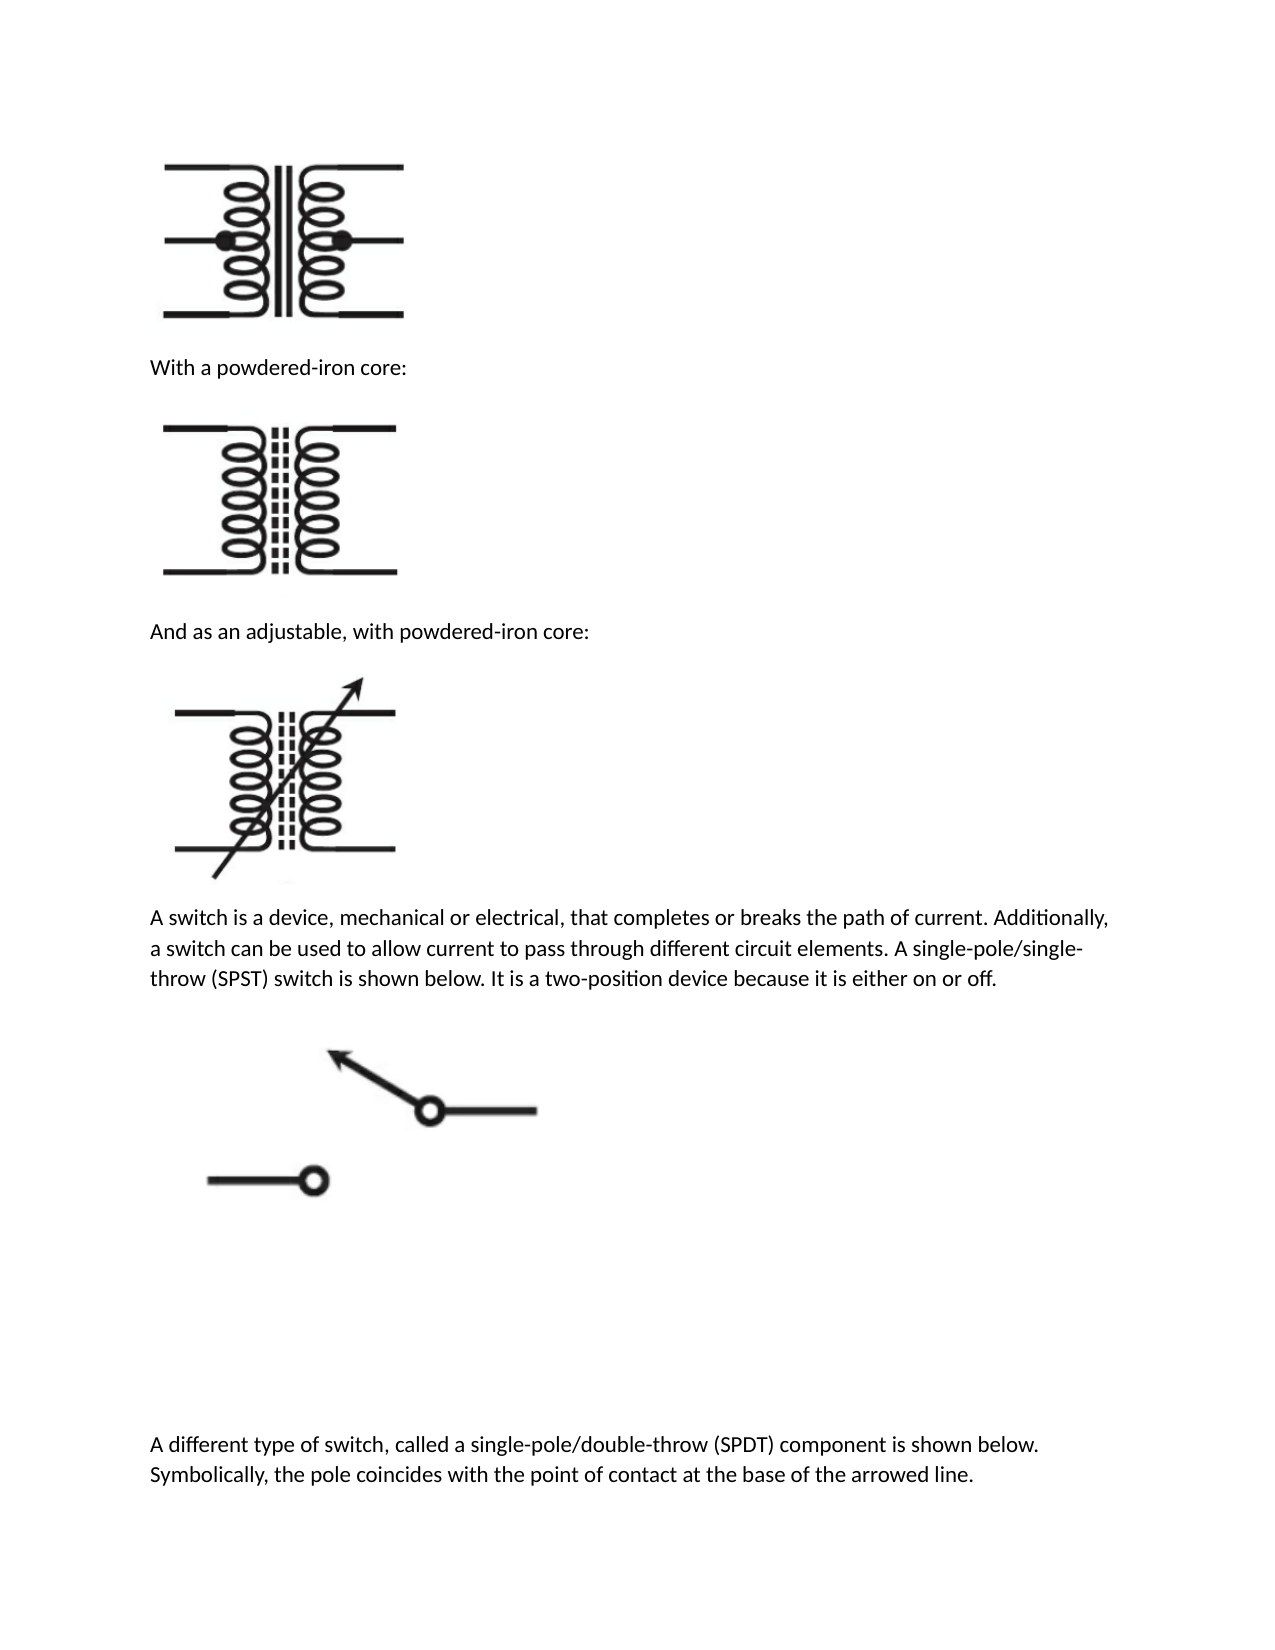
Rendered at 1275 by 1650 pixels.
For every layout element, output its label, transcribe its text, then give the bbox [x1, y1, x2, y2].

picture [150, 664, 431, 885]
picture [150, 400, 428, 599]
text A different type of switch, called a single-pole/double-throw (SPDT) component is shown below. Symbolically, the pole coincides with the point of contact at the base of the arrowed line. [150, 1430, 1125, 1488]
text A switch is a device, mechanical or electrical, that completes or breaks the path of current. Additionally, a switch can be used to allow current to pass through different circuit elements. A single-pole/single-throw (SPST) switch is shown below. It is a two-position device because it is either on or off. [150, 903, 1125, 992]
picture [150, 150, 423, 335]
picture [150, 1010, 576, 1224]
text And as an adjustable, with powdered-iron core: [150, 617, 1125, 645]
text With a powdered-iron core: [150, 353, 1125, 381]
